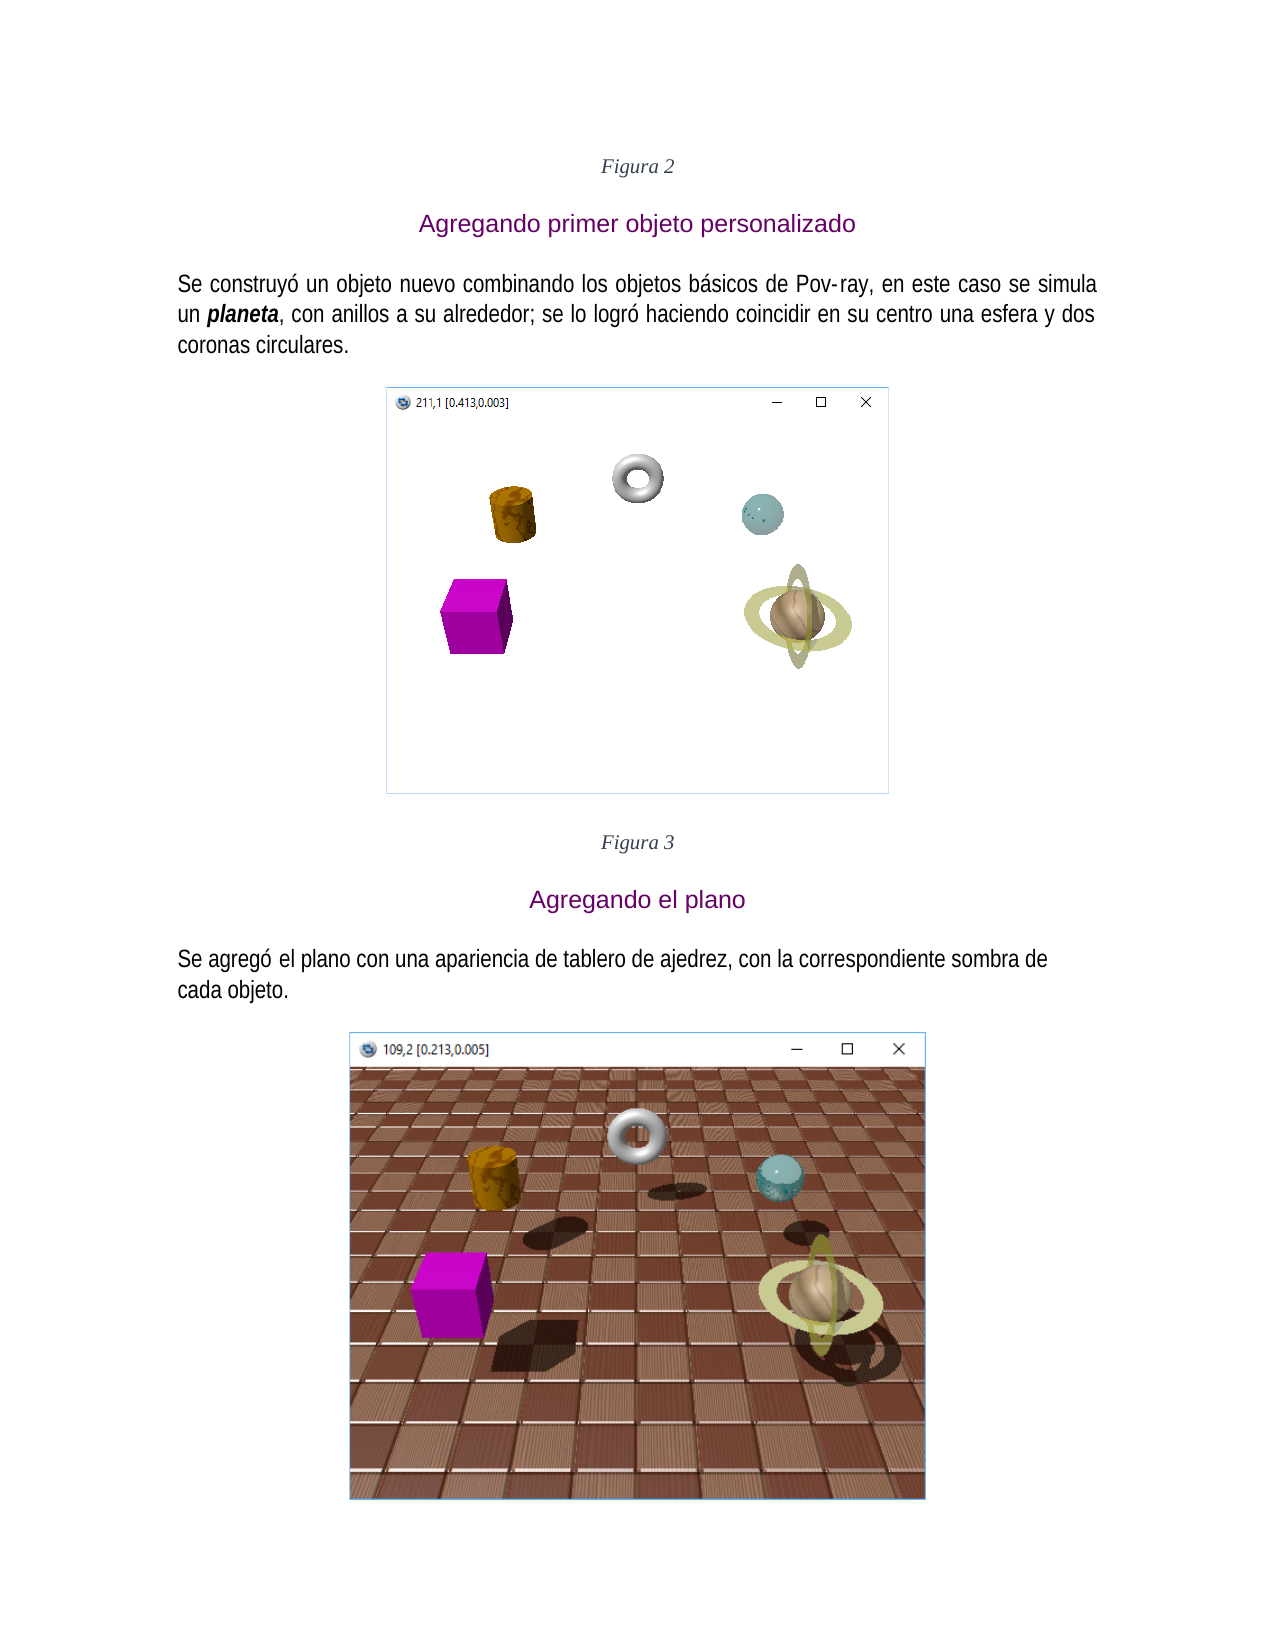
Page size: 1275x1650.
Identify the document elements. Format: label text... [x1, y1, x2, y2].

text Figura 2 [177, 148, 1098, 178]
text Agregando primer objeto personalizado [177, 207, 1098, 238]
text Figura 3 [177, 823, 1098, 854]
picture [386, 387, 889, 794]
text Agregando el plano [177, 883, 1098, 913]
picture [349, 1032, 926, 1500]
text Se construyó un objeto nuevo combinando los objetos básicos de Pov-ray, en este caso se simula un planeta, con anillos a su alrededor; se lo logró haciendo coincidir en su centro una esfera y dos coronas circulares. [177, 267, 1098, 358]
text Se agregó el plano con una apariencia de tablero de ajedrez, con la correspondiente sombra de cada objeto. [177, 942, 1098, 1003]
